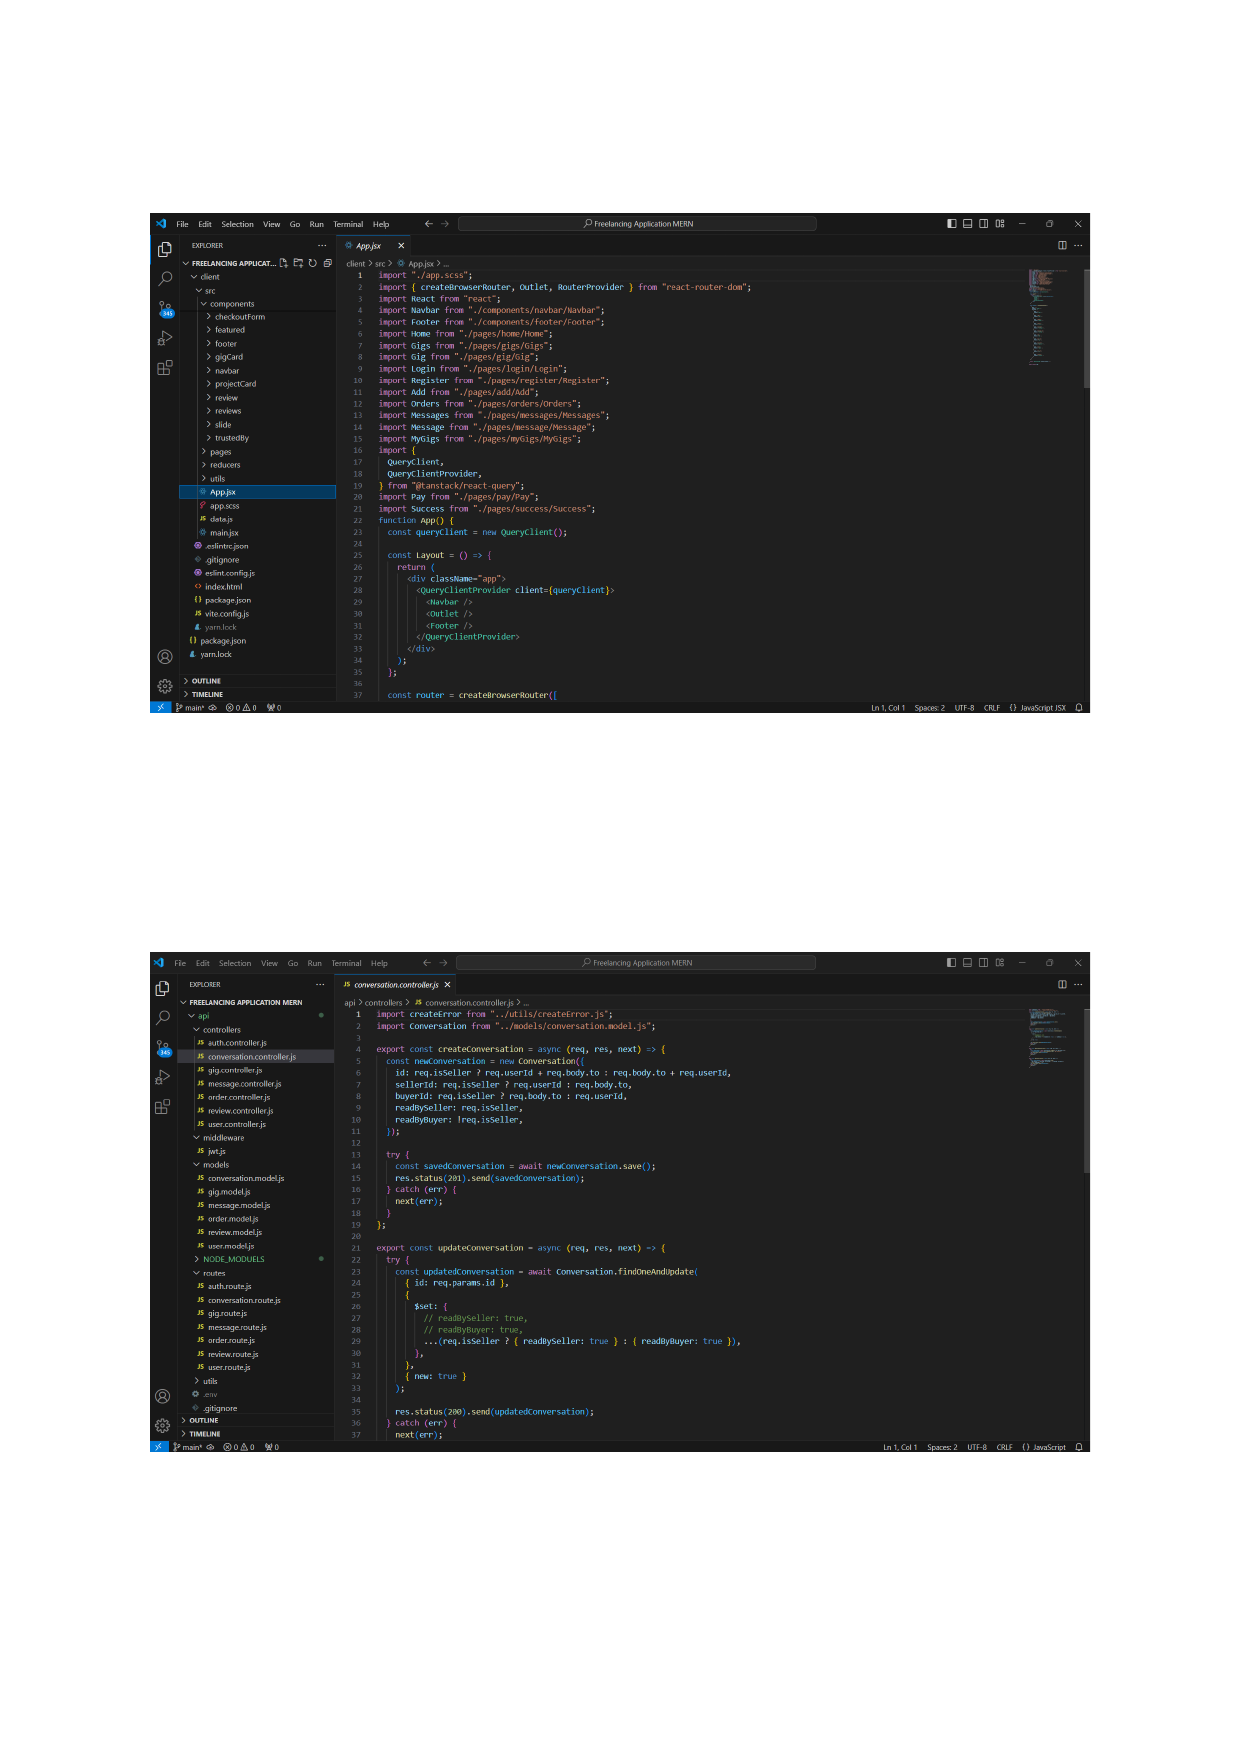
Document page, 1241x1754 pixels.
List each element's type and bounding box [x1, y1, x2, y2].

picture [150, 213, 1091, 713]
picture [150, 952, 1091, 1452]
